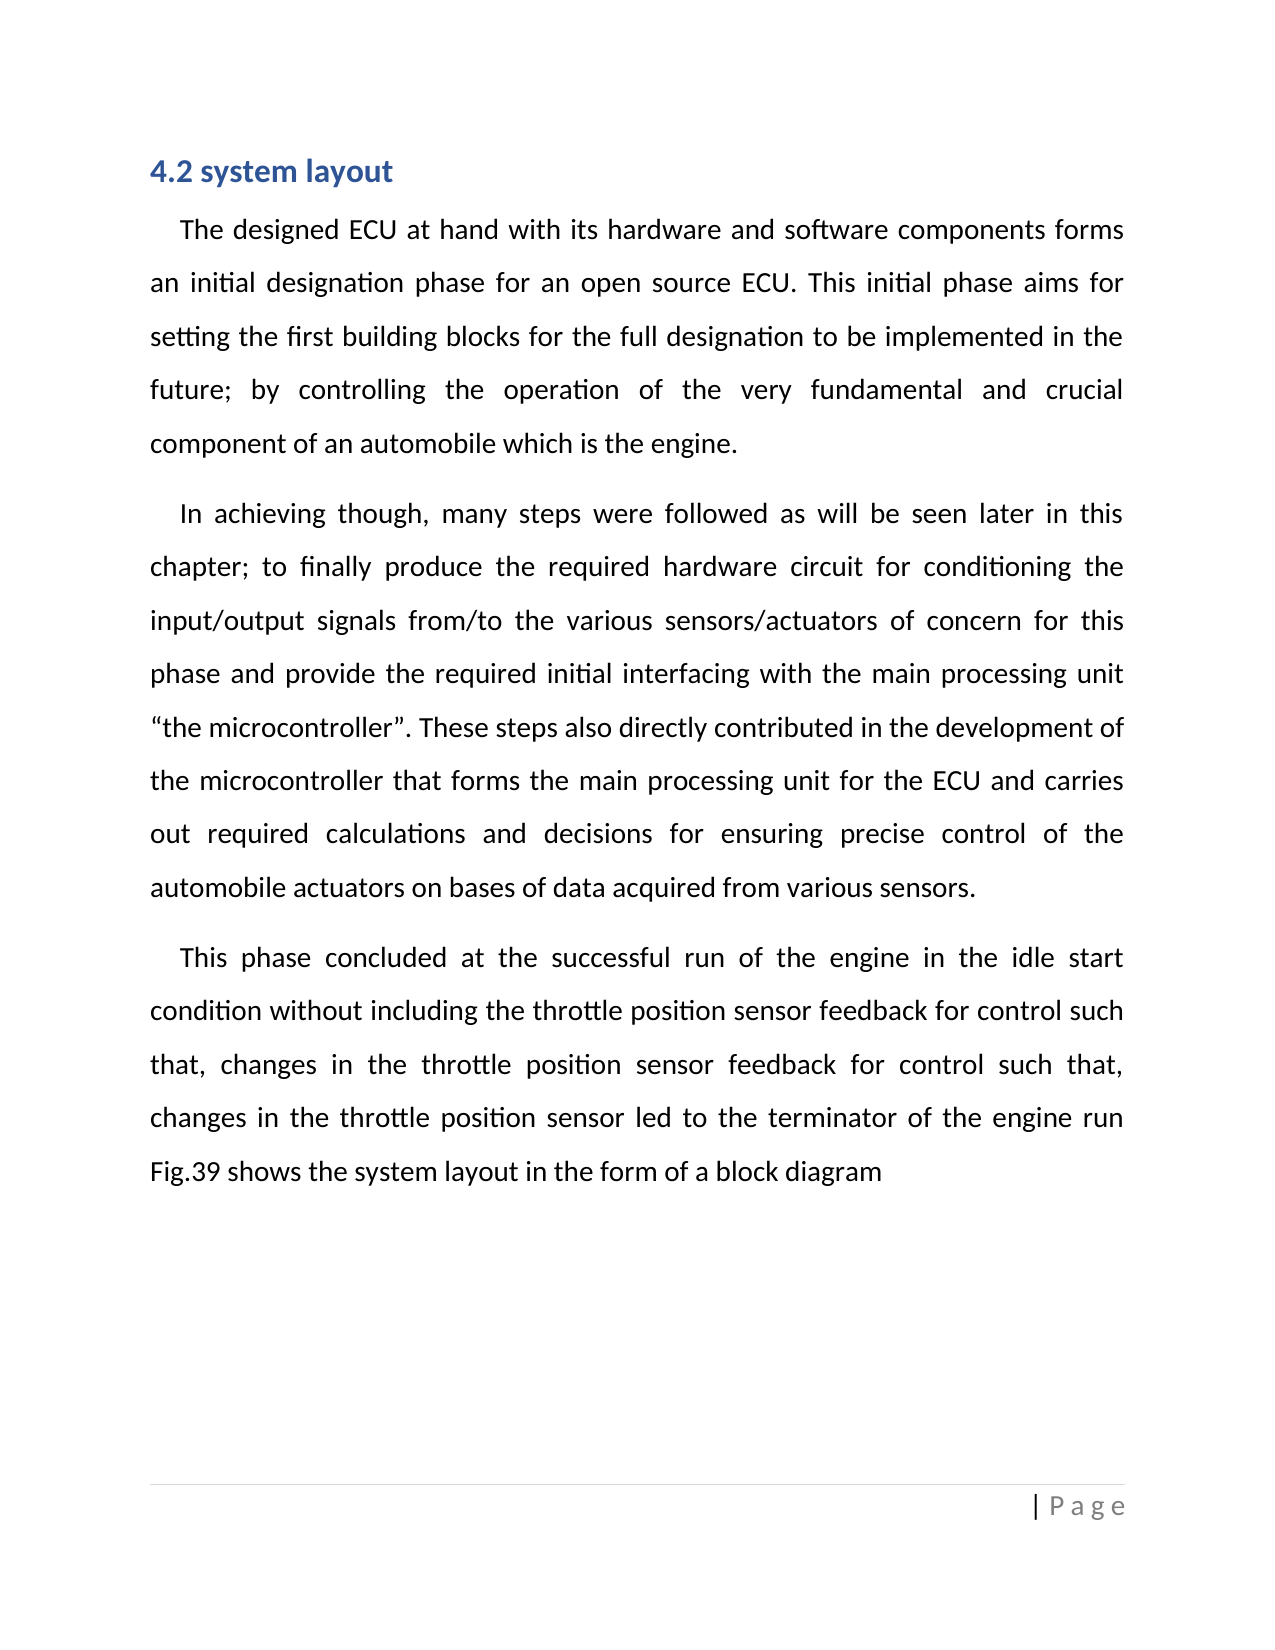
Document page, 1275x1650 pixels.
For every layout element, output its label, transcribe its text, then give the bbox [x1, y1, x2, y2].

text The designed ECU at hand with its hardware and software components forms an initial designation phase for an open source ECU. This initial phase aims for setting the first building blocks for the full designation to be implemented in the future; by controlling the operation of the very fundamental and crucial component of an automobile which is the engine. [150, 211, 1125, 460]
subtitle 4.2 system layout [150, 150, 1125, 191]
text In achieving though, many steps were followed as will be seen later in this chapter; to finally produce the required hardware circuit for conditioning the input/output signals from/to the various sensors/actuators of concern for this phase and provide the required initial interfacing with the main processing unit “the microcontroller”. These steps also directly contributed in the development of the microcontroller that forms the main processing unit for the ECU and carries out required calculations and decisions for ensuring precise control of the automobile actuators on bases of data acquired from various sensors. [150, 495, 1125, 904]
text This phase concluded at the successful run of the engine in the idle start condition without including the throttle position sensor feedback for control such that, changes in the throttle position sensor feedback for control such that, changes in the throttle position sensor led to the terminator of the engine run Fig.39 shows the system layout in the form of a block diagram [150, 939, 1125, 1188]
